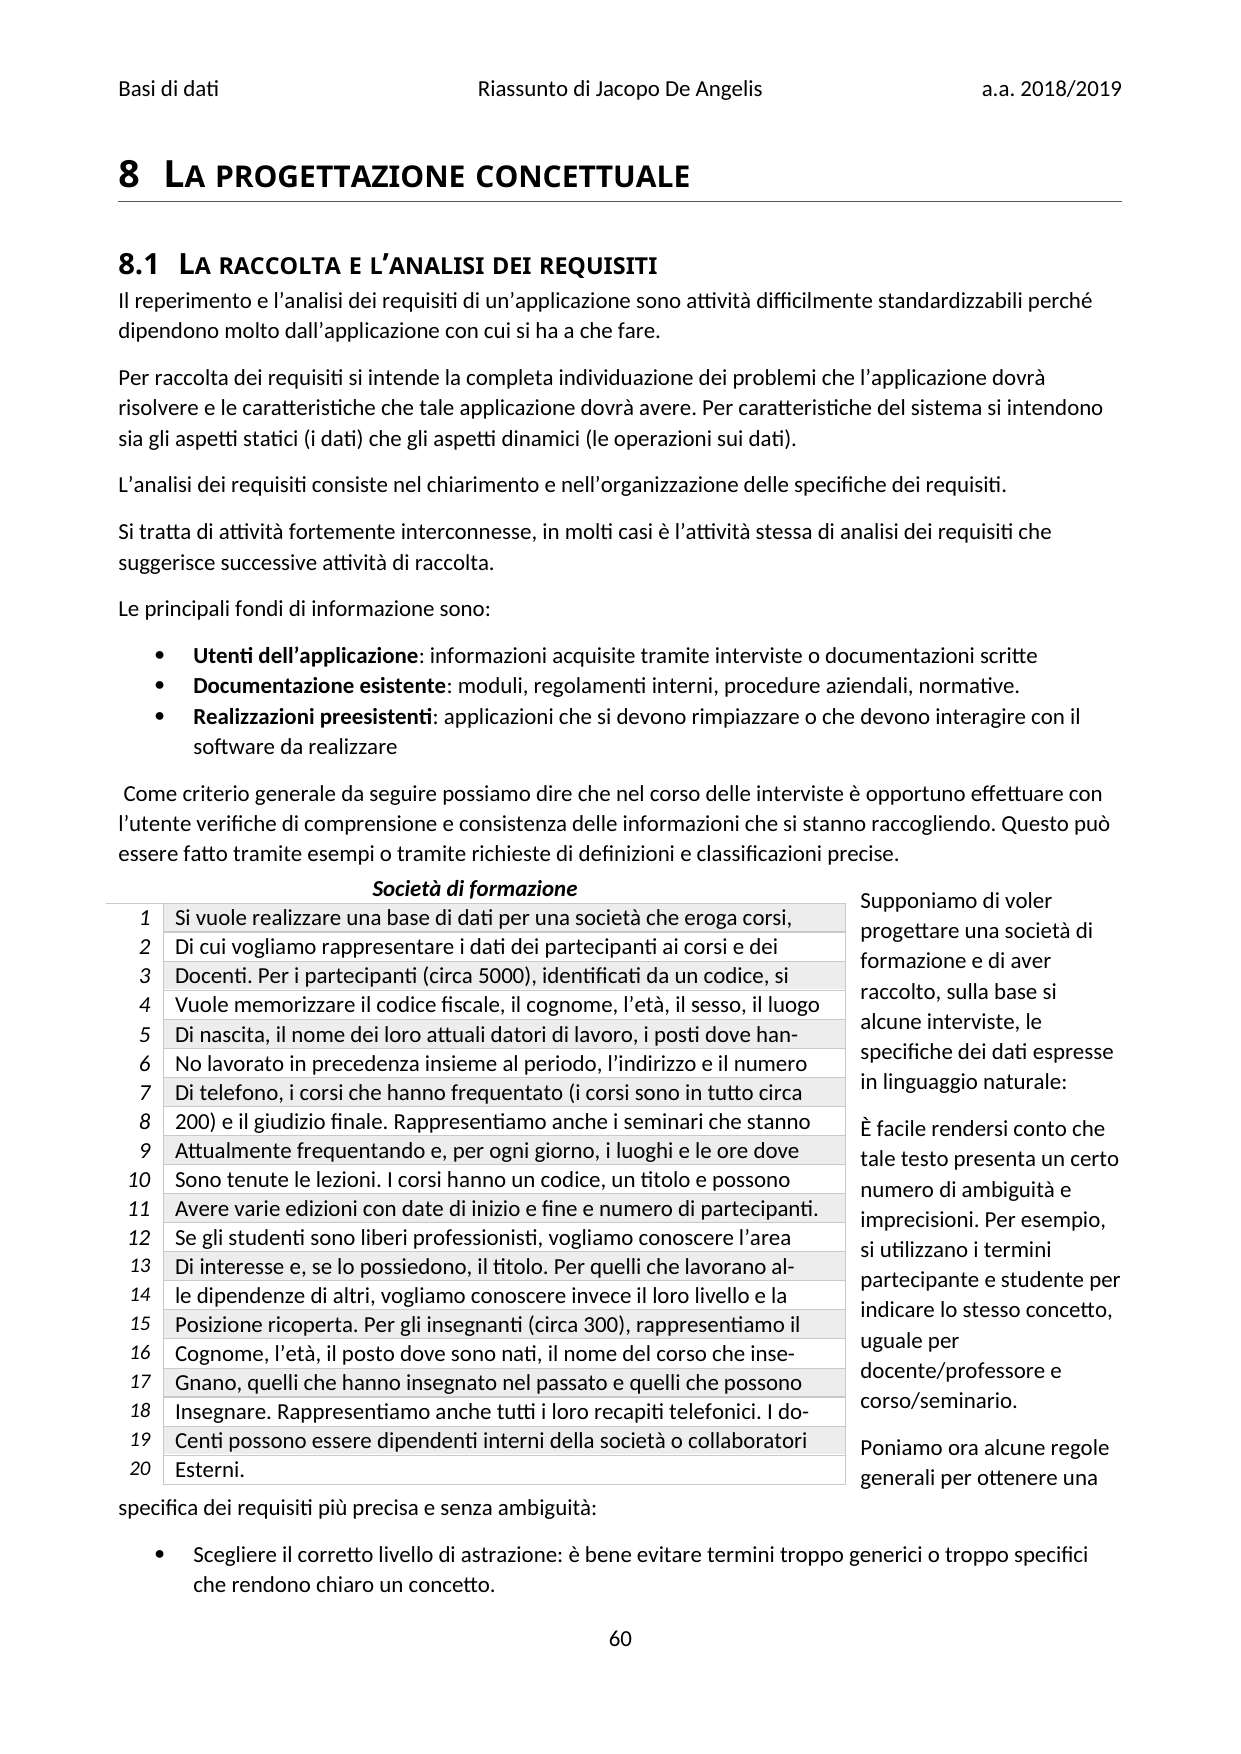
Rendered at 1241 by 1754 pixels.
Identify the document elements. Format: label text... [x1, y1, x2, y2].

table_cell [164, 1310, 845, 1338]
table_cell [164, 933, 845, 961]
text Poniamo ora alcune regole generali per ottenere una specifica dei requisiti più precisa e senza ambiguità: [118, 1433, 1122, 1521]
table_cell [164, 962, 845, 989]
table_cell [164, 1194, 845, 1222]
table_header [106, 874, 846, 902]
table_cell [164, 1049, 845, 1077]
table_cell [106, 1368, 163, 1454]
list Scegliere il corretto livello di astrazione: è bene evitare termini troppo generici o troppo specifici che rendono chiaro un concetto. [156, 1540, 1122, 1598]
subtitle La raccolta e l’analisi dei requisiti [118, 243, 1122, 283]
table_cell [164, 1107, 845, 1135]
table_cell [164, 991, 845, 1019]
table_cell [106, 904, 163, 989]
list Documentazione esistente: moduli, regolamenti interni, procedure aziendali, normative. [156, 672, 1122, 699]
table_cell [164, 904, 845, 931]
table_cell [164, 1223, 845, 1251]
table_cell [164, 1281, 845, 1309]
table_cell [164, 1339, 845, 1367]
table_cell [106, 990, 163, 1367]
list Realizzazioni preesistenti: applicazioni che si devono rimpiazzare o che devono interagire con il software da realizzare [156, 702, 1122, 760]
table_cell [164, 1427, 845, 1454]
text Le principali fondi di informazione sono: [118, 594, 1122, 622]
text Si tratta di attività fortemente interconnesse, in molti casi è l’attività stessa di analisi dei requisiti che suggerisce successive attività di raccolta. [118, 517, 1122, 576]
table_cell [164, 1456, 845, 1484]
text Per raccolta dei requisiti si intende la completa individuazione dei problemi che l’applicazione dovrà risolvere e le caratteristiche che tale applicazione dovrà avere. Per caratteristiche del sistema si intendono sia gli aspetti statici (i dati) che gli aspetti dinamici (le operazioni sui dati). [118, 363, 1122, 452]
text Il reperimento e l’analisi dei requisiti di un’applicazione sono attività difficilmente standardizzabili perché dipendono molto dall’applicazione con cui si ha a che fare. [118, 286, 1122, 344]
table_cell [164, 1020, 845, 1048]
text L’analisi dei requisiti consiste nel chiarimento e nell’organizzazione delle specifiche dei requisiti. [118, 471, 1122, 498]
subtitle La progettazione concettuale [118, 148, 1122, 201]
text Come criterio generale da seguire possiamo dire che nel corso delle interviste è opportuno effettuare con l’utente verifiche di comprensione e consistenza delle informazioni che si stanno raccogliendo. Questo può essere fatto tramite esempi o tramite richieste di definizioni e classificazioni precise. [118, 779, 1122, 867]
text Supponiamo di voler progettare una società di formazione e di aver raccolto, sulla base si alcune interviste, le specifiche dei dati espresse in linguaggio naturale: [846, 886, 1122, 1095]
text È facile rendersi conto che tale testo presenta un certo numero di ambiguità e imprecisioni. Per esempio, si utilizzano i termini partecipante e studente per indicare lo stesso concetto, uguale per docente/professore e corso/seminario. [846, 1114, 1122, 1414]
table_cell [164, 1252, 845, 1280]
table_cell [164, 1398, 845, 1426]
list Utenti dell’applicazione: informazioni acquisite tramite interviste o documentazioni scritte [156, 641, 1122, 669]
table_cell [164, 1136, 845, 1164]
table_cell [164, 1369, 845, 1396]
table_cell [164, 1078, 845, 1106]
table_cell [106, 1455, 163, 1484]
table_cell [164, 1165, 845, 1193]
